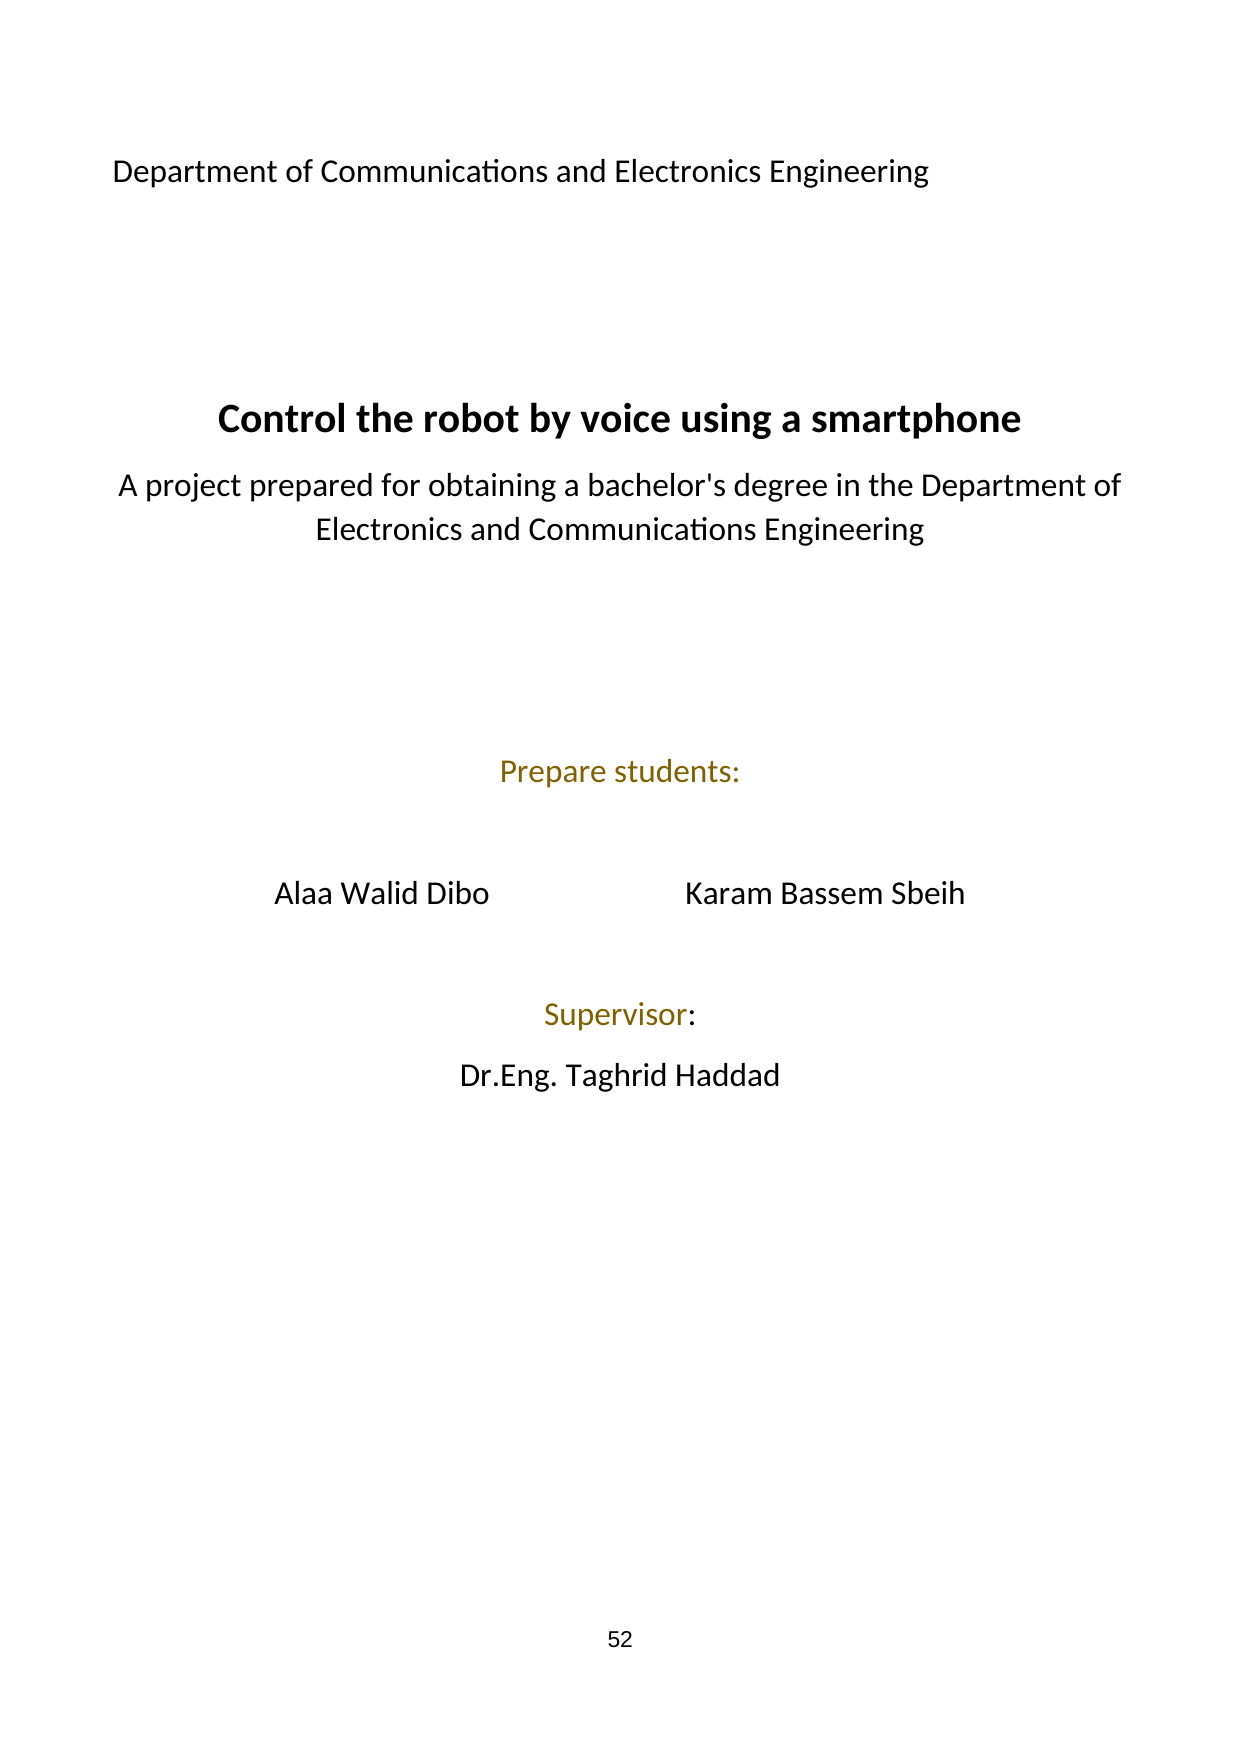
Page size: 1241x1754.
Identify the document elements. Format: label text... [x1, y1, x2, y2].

text Department of Communications and Electronics Engineering [112, 150, 1128, 191]
text A project prepared for obtaining a bachelor's degree in the Department of Electronics and Communications Engineering [112, 464, 1128, 549]
text Dr.Eng. Taghrid Haddad [112, 1054, 1128, 1094]
text Alaa Walid Dibo Karam Bassem Sbeih [112, 872, 1128, 912]
text Prepare students: [112, 751, 1128, 791]
text Control the robot by voice using a smartphone [112, 392, 1128, 443]
text Supervisor: [112, 993, 1128, 1034]
